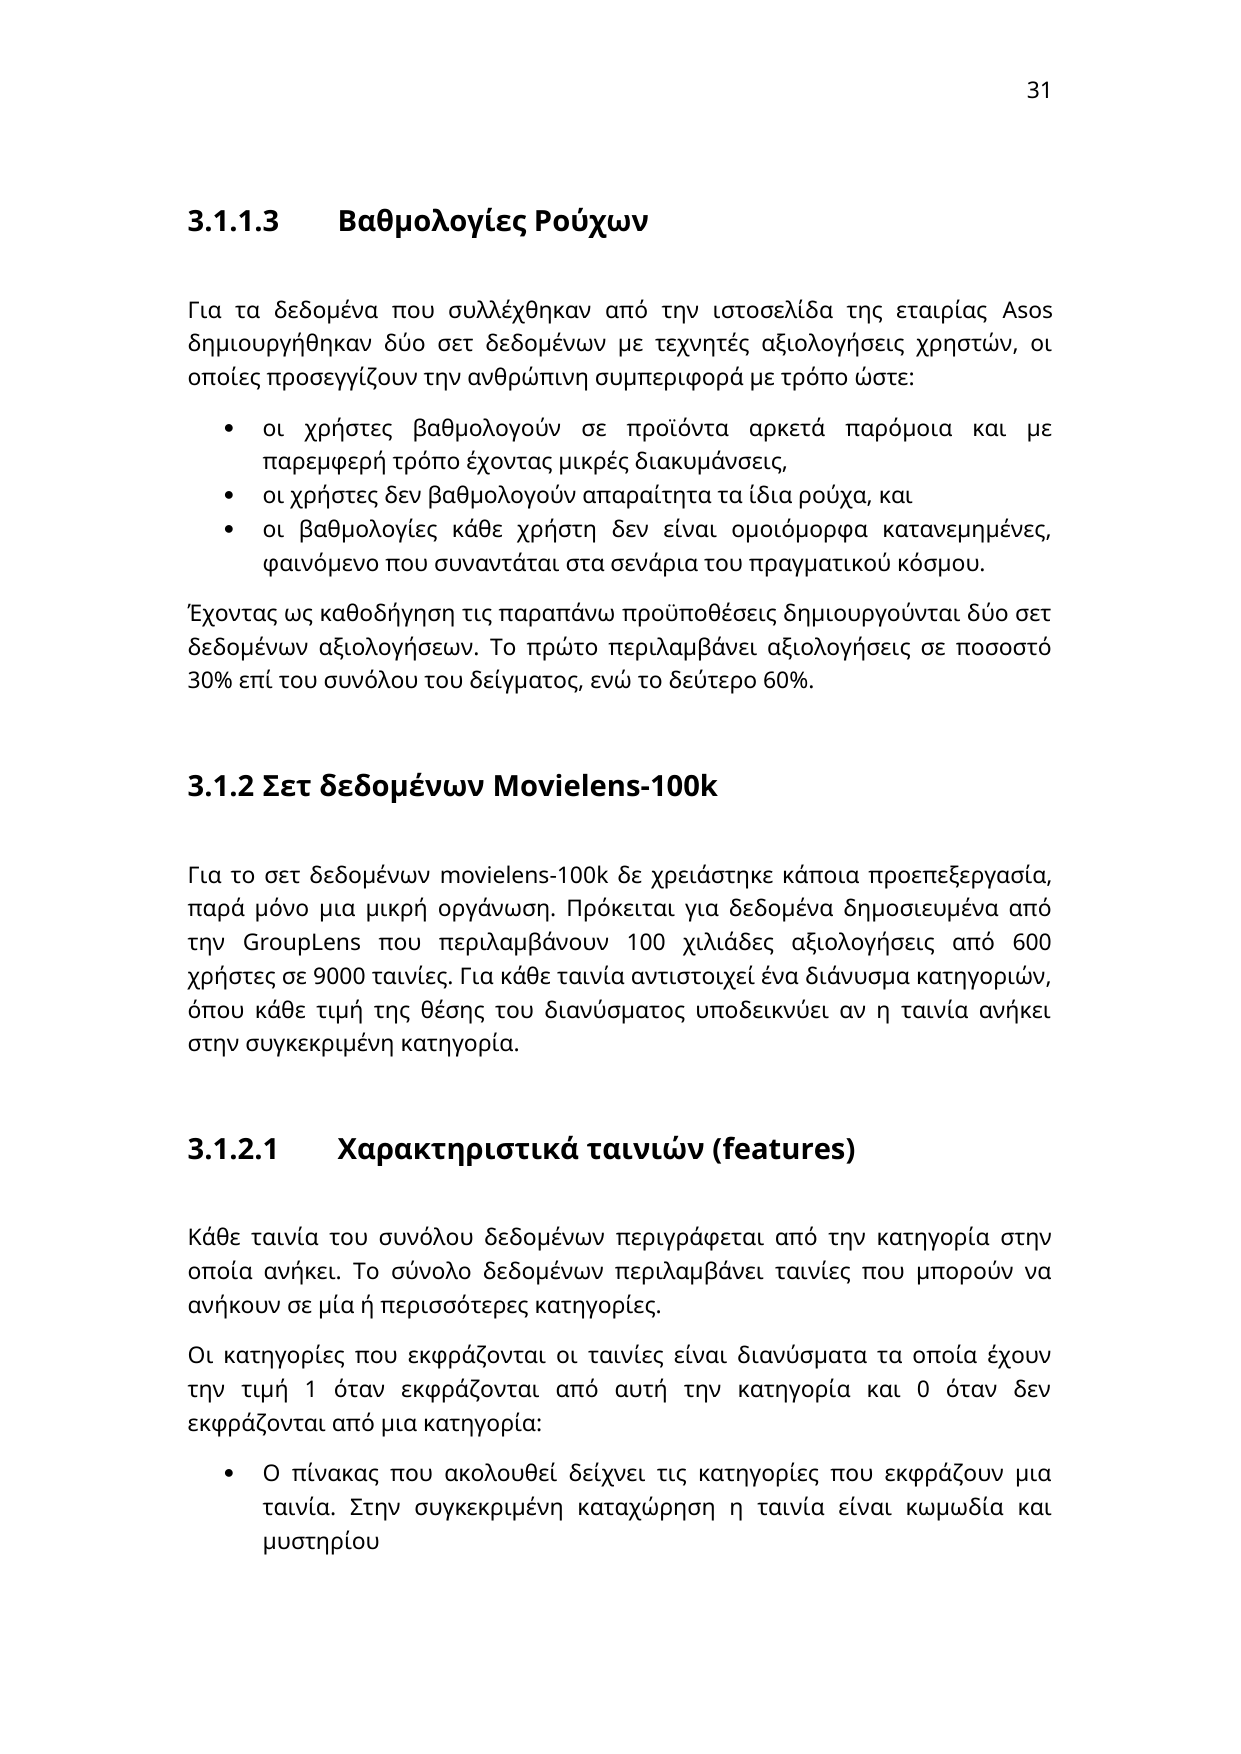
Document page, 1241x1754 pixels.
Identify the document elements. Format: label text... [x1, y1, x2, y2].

text Κάθε ταινία του συνόλου δεδομένων περιγράφεται από την κατηγορία στην οποία ανήκει. Το σύνολο δεδομένων περιλαμβάνει ταινίες που μπορούν να ανήκουν σε μία ή περισσότερες κατηγορίες. [187, 1221, 1053, 1320]
list οι βαθμολογίες κάθε χρήστη δεν είναι ομοιόμορφα κατανεμημένες, φαινόμενο που συναντάται στα σενάρια του πραγματικού κόσμου. [225, 513, 1053, 578]
text Για το σετ δεδομένων movielens-100k δε χρειάστηκε κάποια προεπεξεργασία, παρά μόνο μια μικρή οργάνωση. Πρόκειται για δεδομένα δημοσιευμένα από την GroupLens που περιλαμβάνουν 100 χιλιάδες αξιολογήσεις από 600 χρήστες σε 9000 ταινίες. Για κάθε ταινία αντιστοιχεί ένα διάνυσμα κατηγοριών, όπου κάθε τιμή της θέσης του διανύσματος υποδεικνύει αν η ταινία ανήκει στην συγκεκριμένη κατηγορία. [187, 858, 1053, 1058]
subtitle Χαρακτηριστικά ταινιών (features) [187, 1128, 1053, 1168]
subtitle Βαθμολογίες Ρούχων [187, 200, 1053, 240]
text Οι κατηγορίες που εκφράζονται οι ταινίες είναι διανύσματα τα οποία έχουν την τιμή 1 όταν εκφράζονται από αυτή την κατηγορία και 0 όταν δεν εκφράζονται από μια κατηγορία: [187, 1339, 1053, 1438]
text Για τα δεδομένα που συλλέχθηκαν από την ιστοσελίδα της εταιρίας Asos δημιουργήθηκαν δύο σετ δεδομένων με τεχνητές αξιολογήσεις χρηστών, οι οποίες προσεγγίζουν την ανθρώπινη συμπεριφορά με τρόπο ώστε: [187, 294, 1053, 392]
text Έχοντας ως καθοδήγηση τις παραπάνω προϋποθέσεις δημιουργούνται δύο σετ δεδομένων αξιολογήσεων. To πρώτο περιλαμβάνει αξιολογήσεις σε ποσοστό 30% επί του συνόλου του δείγματος, ενώ το δεύτερο 60%. [187, 597, 1053, 696]
list Ο πίνακας που ακολουθεί δείχνει τις κατηγορίες που εκφράζουν μια ταινία. Στην συγκεκριμένη καταχώρηση η ταινία είναι κωμωδία και μυστηρίου [225, 1457, 1053, 1556]
subtitle Σετ δεδομένων Movielens-100k [187, 765, 1053, 805]
list οι χρήστες δεν βαθμολογούν απαραίτητα τα ίδια ρούχα, και [225, 479, 1053, 510]
list οι χρήστες βαθμολογούν σε προϊόντα αρκετά παρόμοια και με παρεμφερή τρόπο έχοντας μικρές διακυμάνσεις, [225, 412, 1053, 477]
